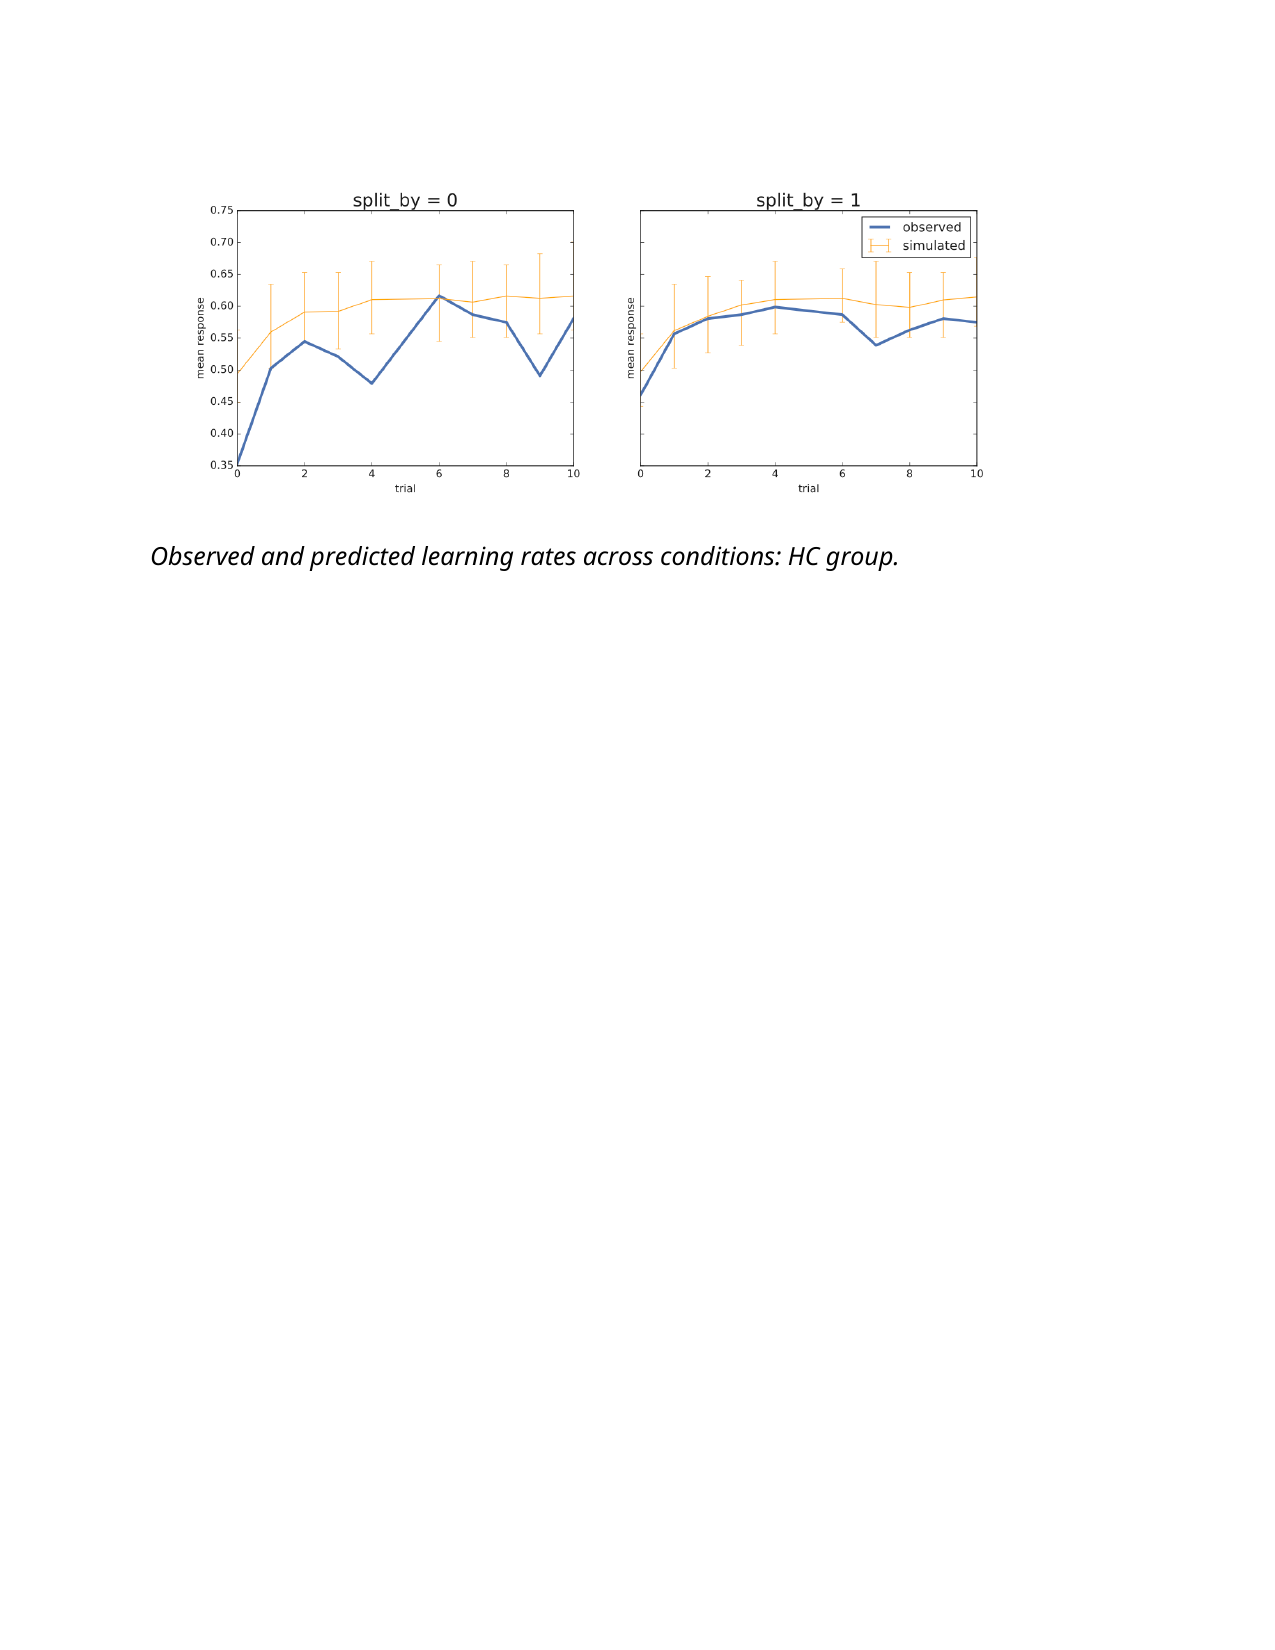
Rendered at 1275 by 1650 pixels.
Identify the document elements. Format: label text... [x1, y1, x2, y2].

text Observed and predicted learning rates across conditions: HC group. [150, 538, 1125, 572]
